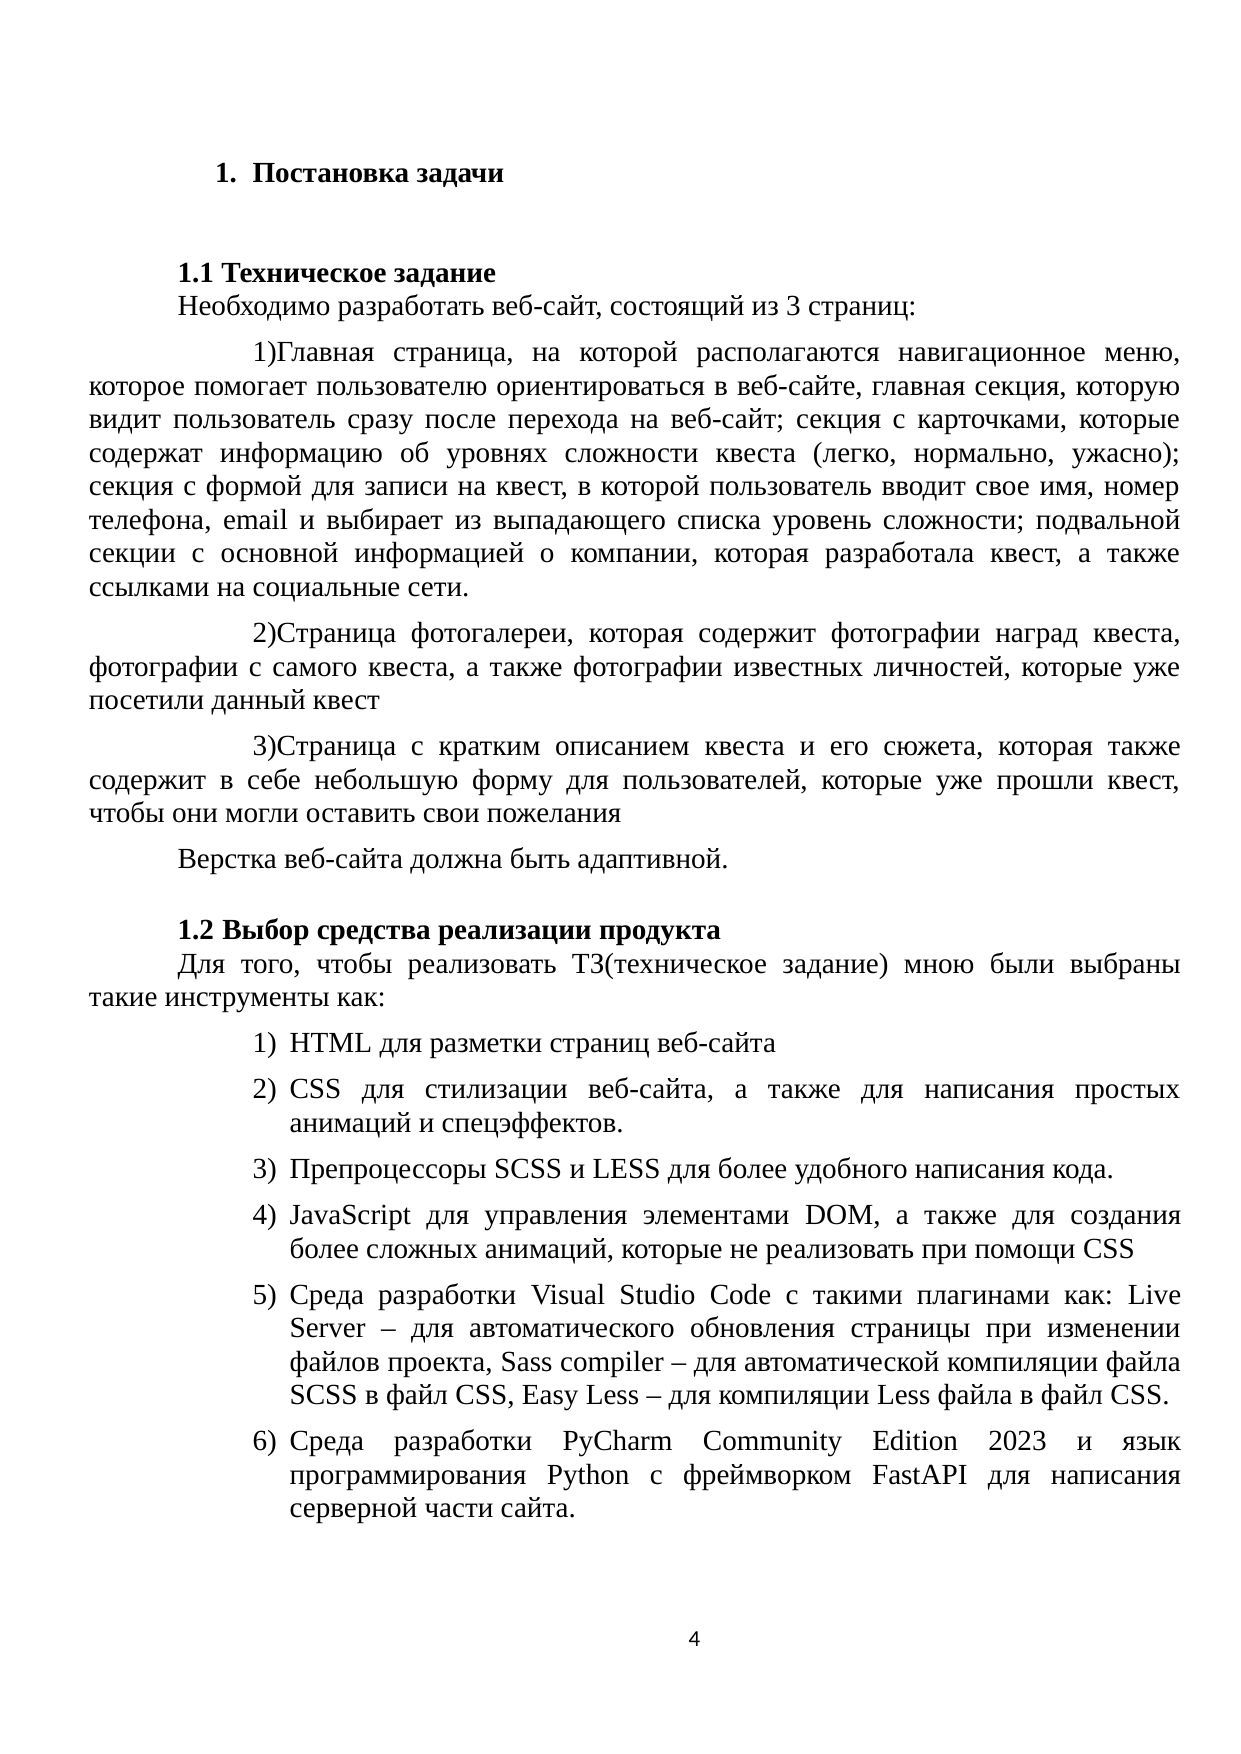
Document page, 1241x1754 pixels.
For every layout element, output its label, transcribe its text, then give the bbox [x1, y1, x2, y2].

text Необходимо разработать веб-сайт, состоящий из 3 страниц: [88, 288, 1181, 322]
list Препроцессоры SCSS и LESS для более удобного написания кода. [252, 1151, 1181, 1185]
subtitle 1.1 Техническое задание [177, 255, 1181, 288]
text 3)Страница с кратким описанием квеста и его сюжета, которая также содержит в себе небольшую форму для пользователей, которые уже прошли квест, чтобы они могли оставить свои пожелания [88, 728, 1181, 829]
subtitle Постановка задачи [215, 156, 1181, 189]
subtitle Выбор средства реализации продукта [177, 912, 1181, 946]
list JavaScript для управления элементами DOM, а также для создания более сложных анимаций, которые не реализовать при помощи CSS [252, 1197, 1181, 1264]
list HTML для разметки страниц веб-сайта [252, 1026, 1181, 1059]
list CSS для стилизации веб-сайта, а также для написания простых анимаций и спецэффектов. [252, 1072, 1181, 1139]
text Для того, чтобы реализовать ТЗ(техническое задание) мною были выбраны такие инструменты как: [88, 946, 1181, 1013]
text 2)Страница фотогалереи, которая содержит фотографии наград квеста, фотографии с самого квеста, а также фотографии известных личностей, которые уже посетили данный квест [88, 615, 1181, 716]
list Среда разработки Visual Studio Code с такими плагинами как: Live Server – для автоматического обновления страницы при изменении файлов проекта, Sass compiler – для автоматической компиляции файла SCSS в файл CSS, Easy Less – для компиляции Less файла в файл CSS. [252, 1277, 1181, 1411]
text Верстка веб-сайта должна быть адаптивной. [88, 841, 1181, 875]
text 1)Главная страница, на которой располагаются навигационное меню, которое помогает пользователю ориентироваться в веб-сайте, главная секция, которую видит пользователь сразу после перехода на веб-сайт; секция с карточками, которые содержат информацию об уровнях сложности квеста (легко, нормально, ужасно); секция с формой для записи на квест, в которой пользователь вводит свое имя, номер телефона, email и выбирает из выпадающего списка уровень сложности; подвальной секции с основной информацией о компании, которая разработала квест, а также ссылками на социальные сети. [88, 334, 1181, 603]
list Среда разработки PyCharm Community Edition 2023 и язык программирования Python с фреймворком FastAPI для написания серверной части сайта. [252, 1423, 1181, 1524]
